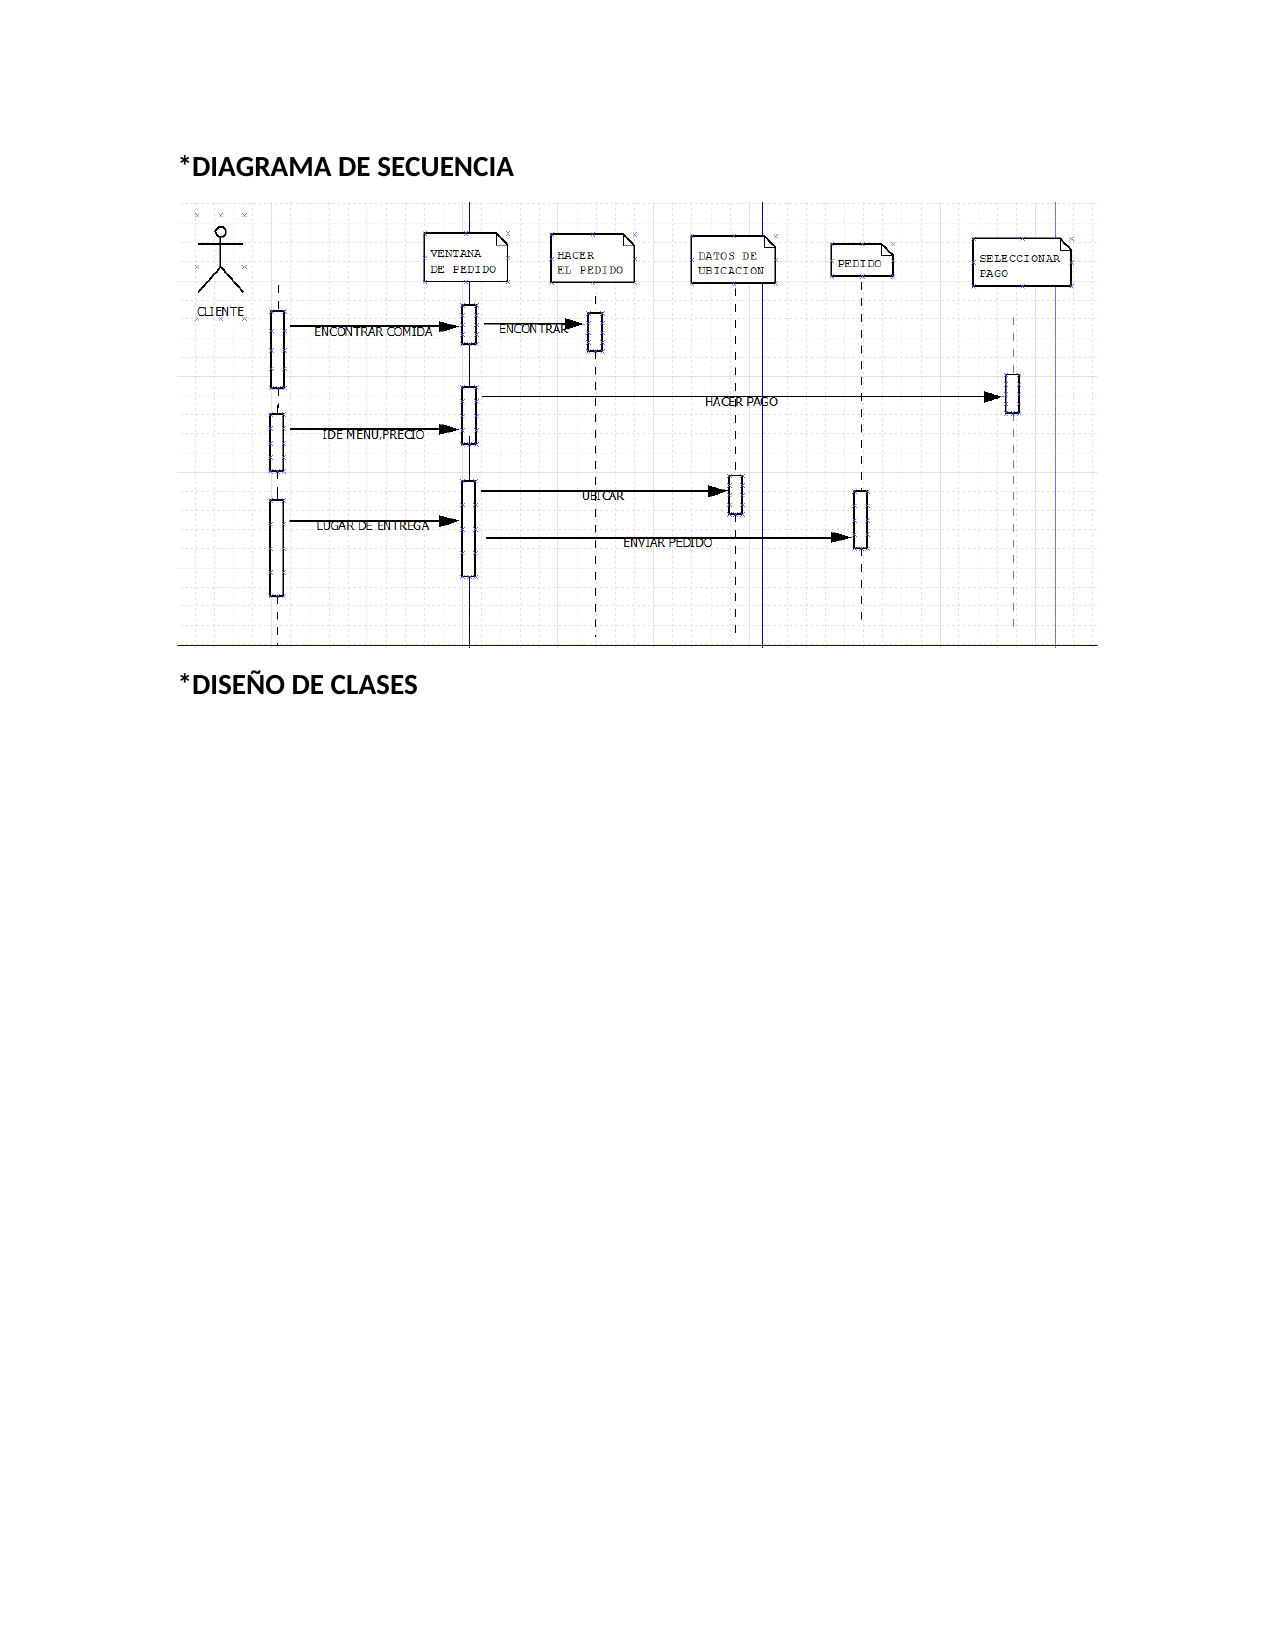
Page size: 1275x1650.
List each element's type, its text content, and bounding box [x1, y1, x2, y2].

picture [177, 202, 1098, 648]
text *DIAGRAMA DE SECUENCIA [177, 148, 1098, 183]
text *DISEÑO DE CLASES [177, 666, 1098, 702]
